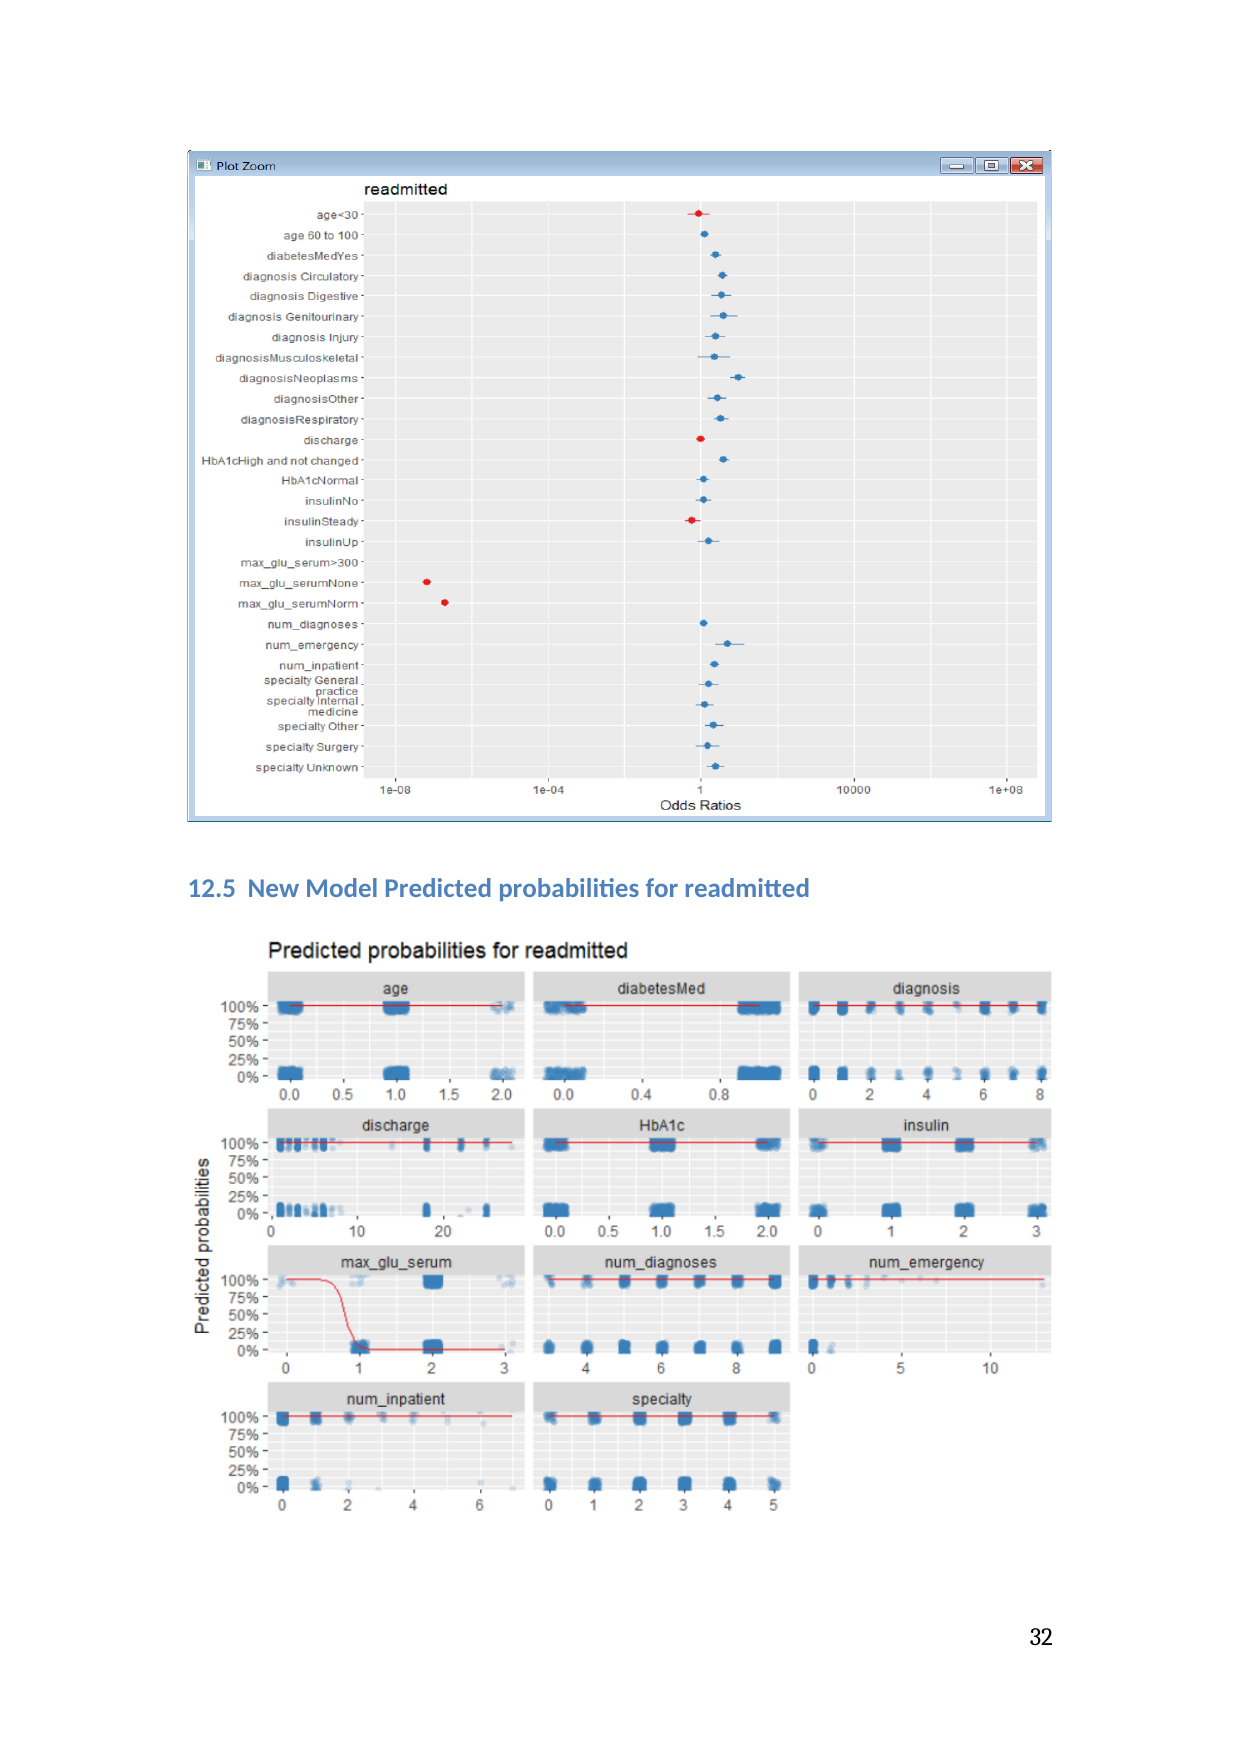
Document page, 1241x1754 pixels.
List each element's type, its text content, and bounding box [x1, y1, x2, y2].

picture [187, 150, 1052, 822]
subtitle New Model Predicted probabilities for readmitted [187, 872, 1053, 904]
picture [187, 933, 1052, 1516]
